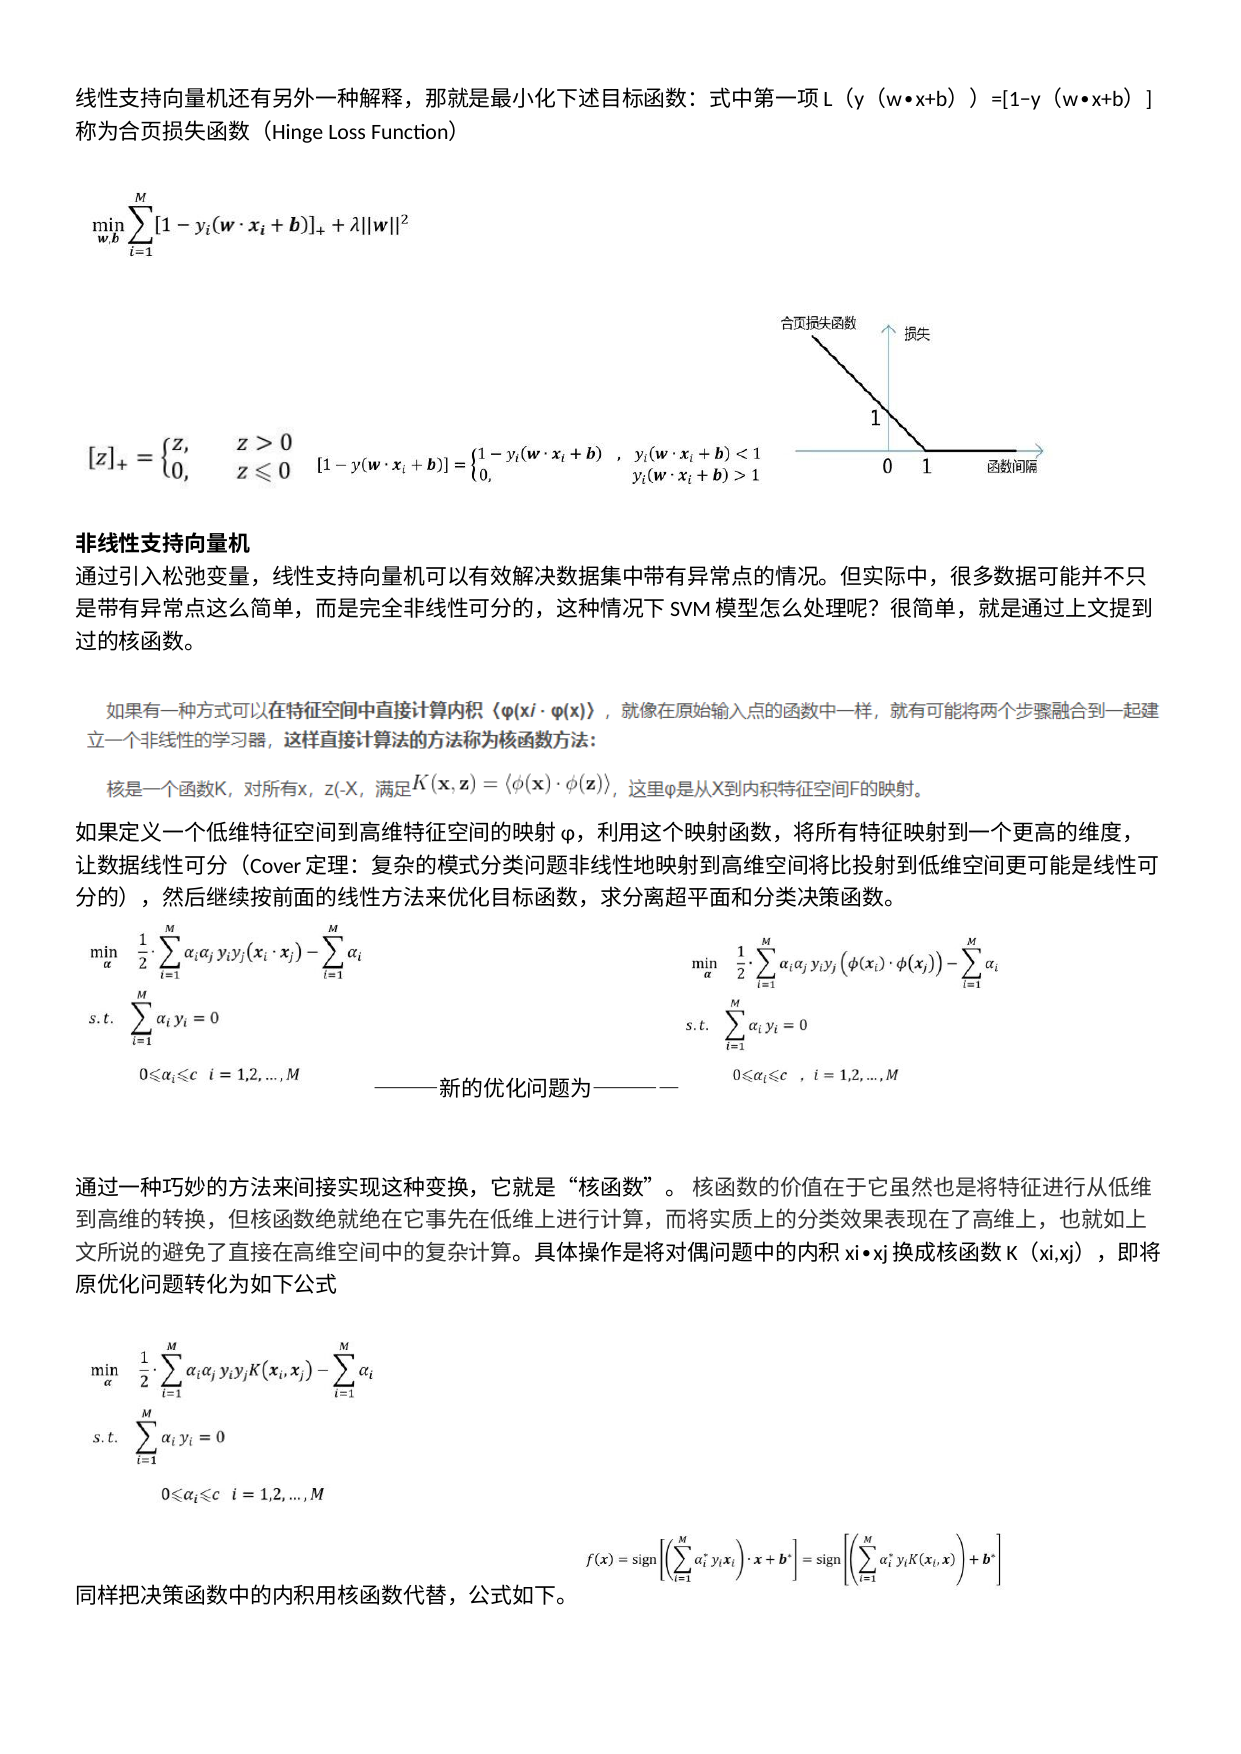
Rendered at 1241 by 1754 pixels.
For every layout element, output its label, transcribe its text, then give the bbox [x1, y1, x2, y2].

picture [75, 1328, 383, 1512]
picture [75, 301, 1053, 491]
text 通过一种巧妙的方法来间接实现这种变换，它就是“核函数”。 核函数的价值在于它虽然也是将特征进行从低维到高维的转换，但核函数绝就绝在它事先在低维上进行计算，而将实质上的分类效果表现在了高维上，也就如上文所说的避免了直接在高维空间中的复杂计算。具体操作是将对偶问题中的内积xi∙xj换成核函数K（xi,xj），即将原优化问题转化为如下公式 [75, 1137, 1165, 1299]
text 线性支持向量机还有另外一种解释，那就是最小化下述目标函数：式中第一项L（y（w∙x+b））=[1−y（w∙x+b）]称为合页损失函数（Hinge Loss Function） [75, 81, 1165, 146]
picture [75, 685, 1166, 811]
text 非线性支持向量机 通过引入松弛变量，线性支持向量机可以有效解决数据集中带有异常点的情况。但实际中，很多数据可能并不只是带有异常点这么简单，而是完全非线性可分的，这种情况下SVM模型怎么处理呢？很简单，就是通过上文提到过的核函数。 [75, 526, 1165, 656]
picture [75, 912, 374, 1092]
picture [75, 178, 419, 269]
picture [578, 1523, 1016, 1593]
picture [679, 927, 1007, 1092]
